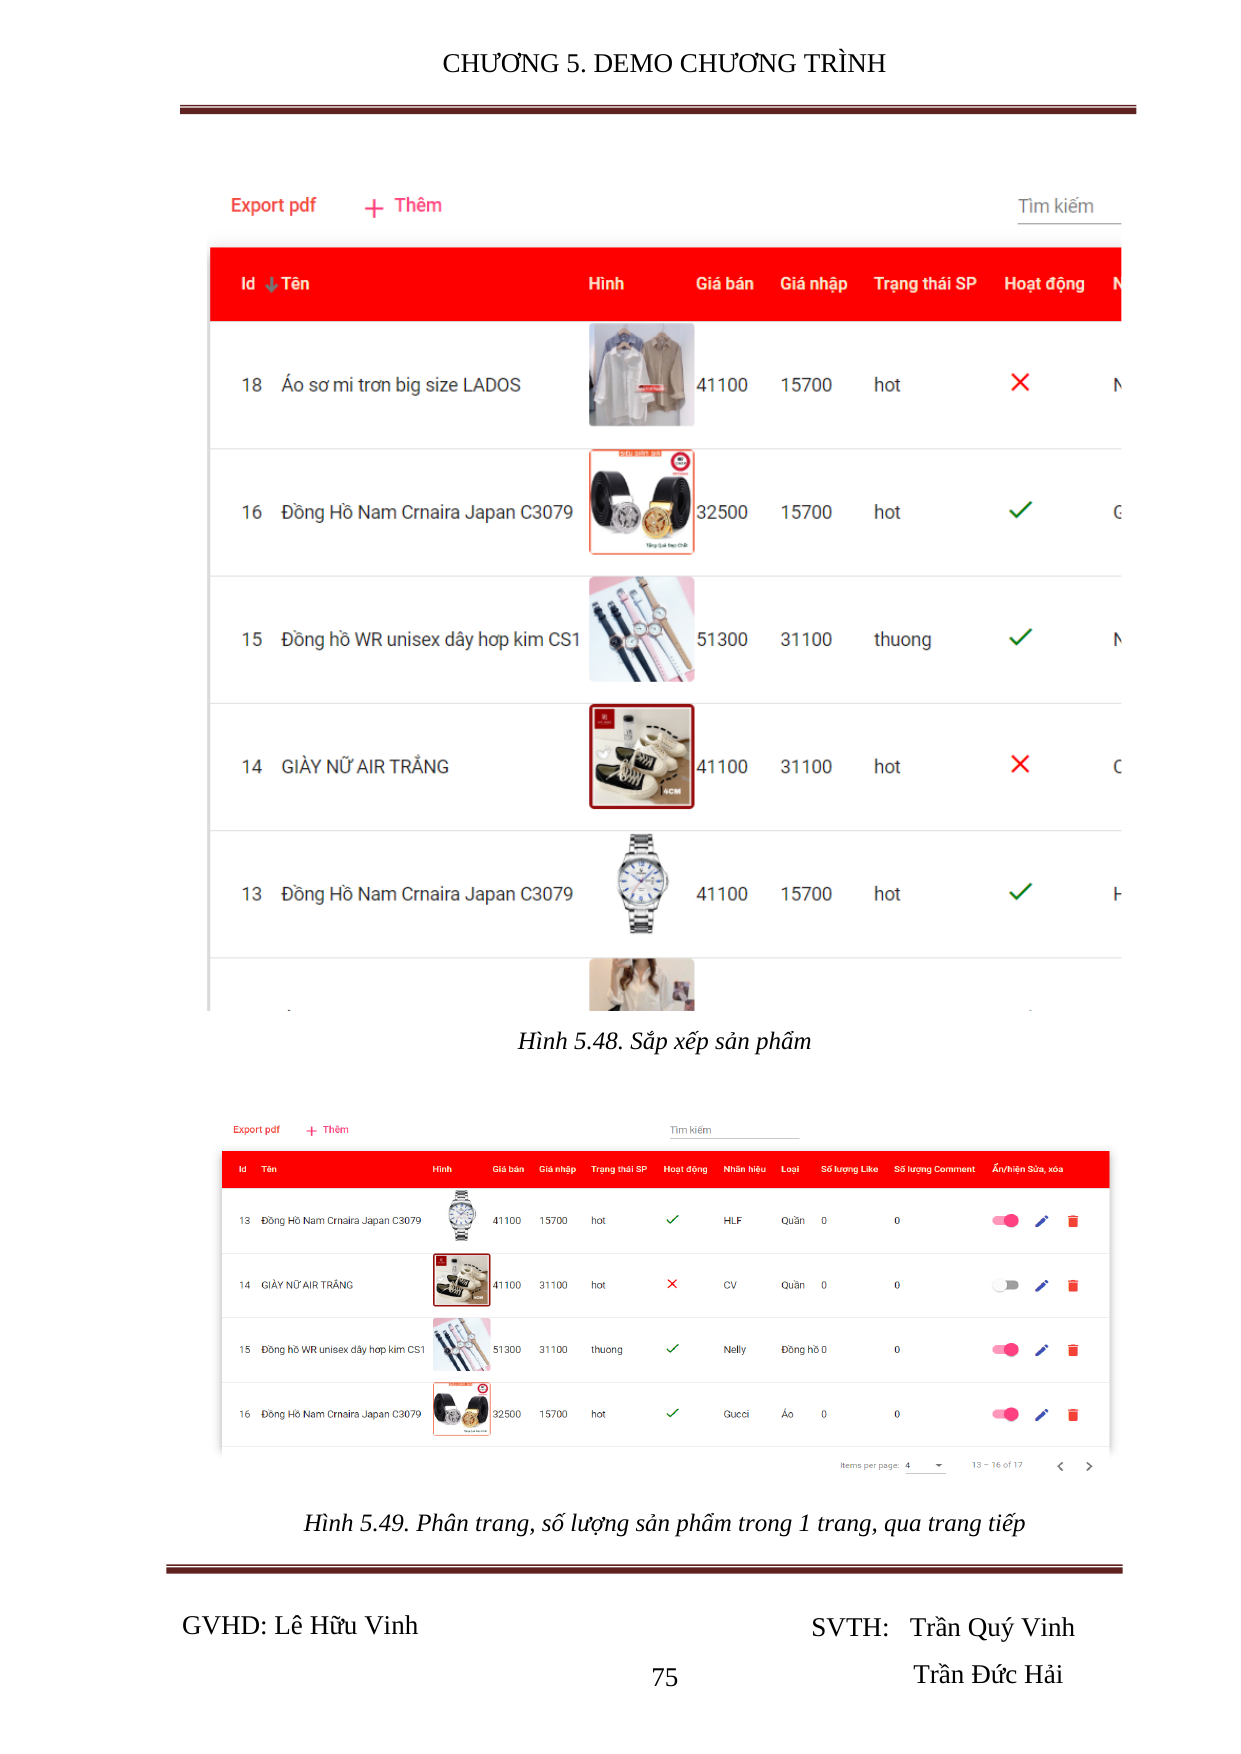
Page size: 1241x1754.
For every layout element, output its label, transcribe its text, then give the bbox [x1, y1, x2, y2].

picture [206, 1116, 1122, 1493]
picture [206, 177, 1122, 1011]
